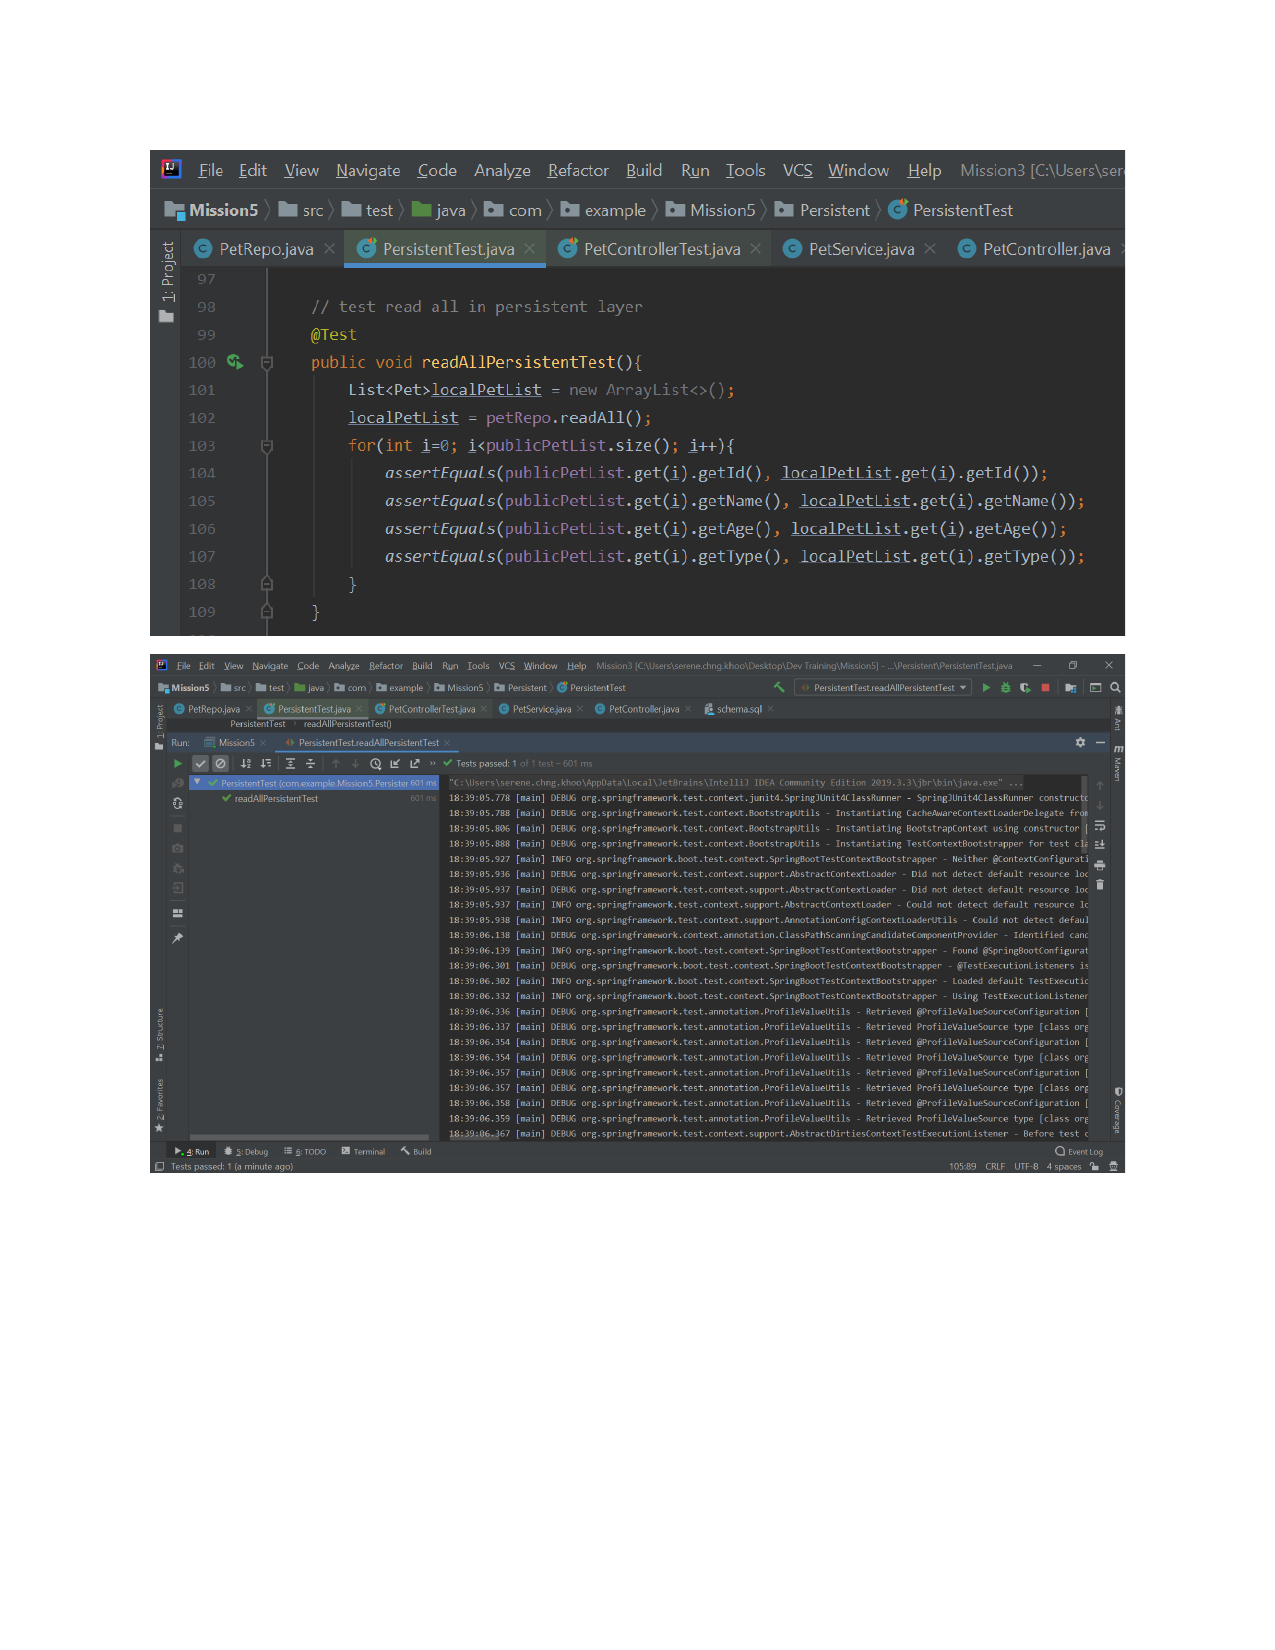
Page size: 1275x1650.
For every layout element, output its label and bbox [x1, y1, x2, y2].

picture [150, 654, 1125, 1173]
picture [150, 150, 1125, 636]
